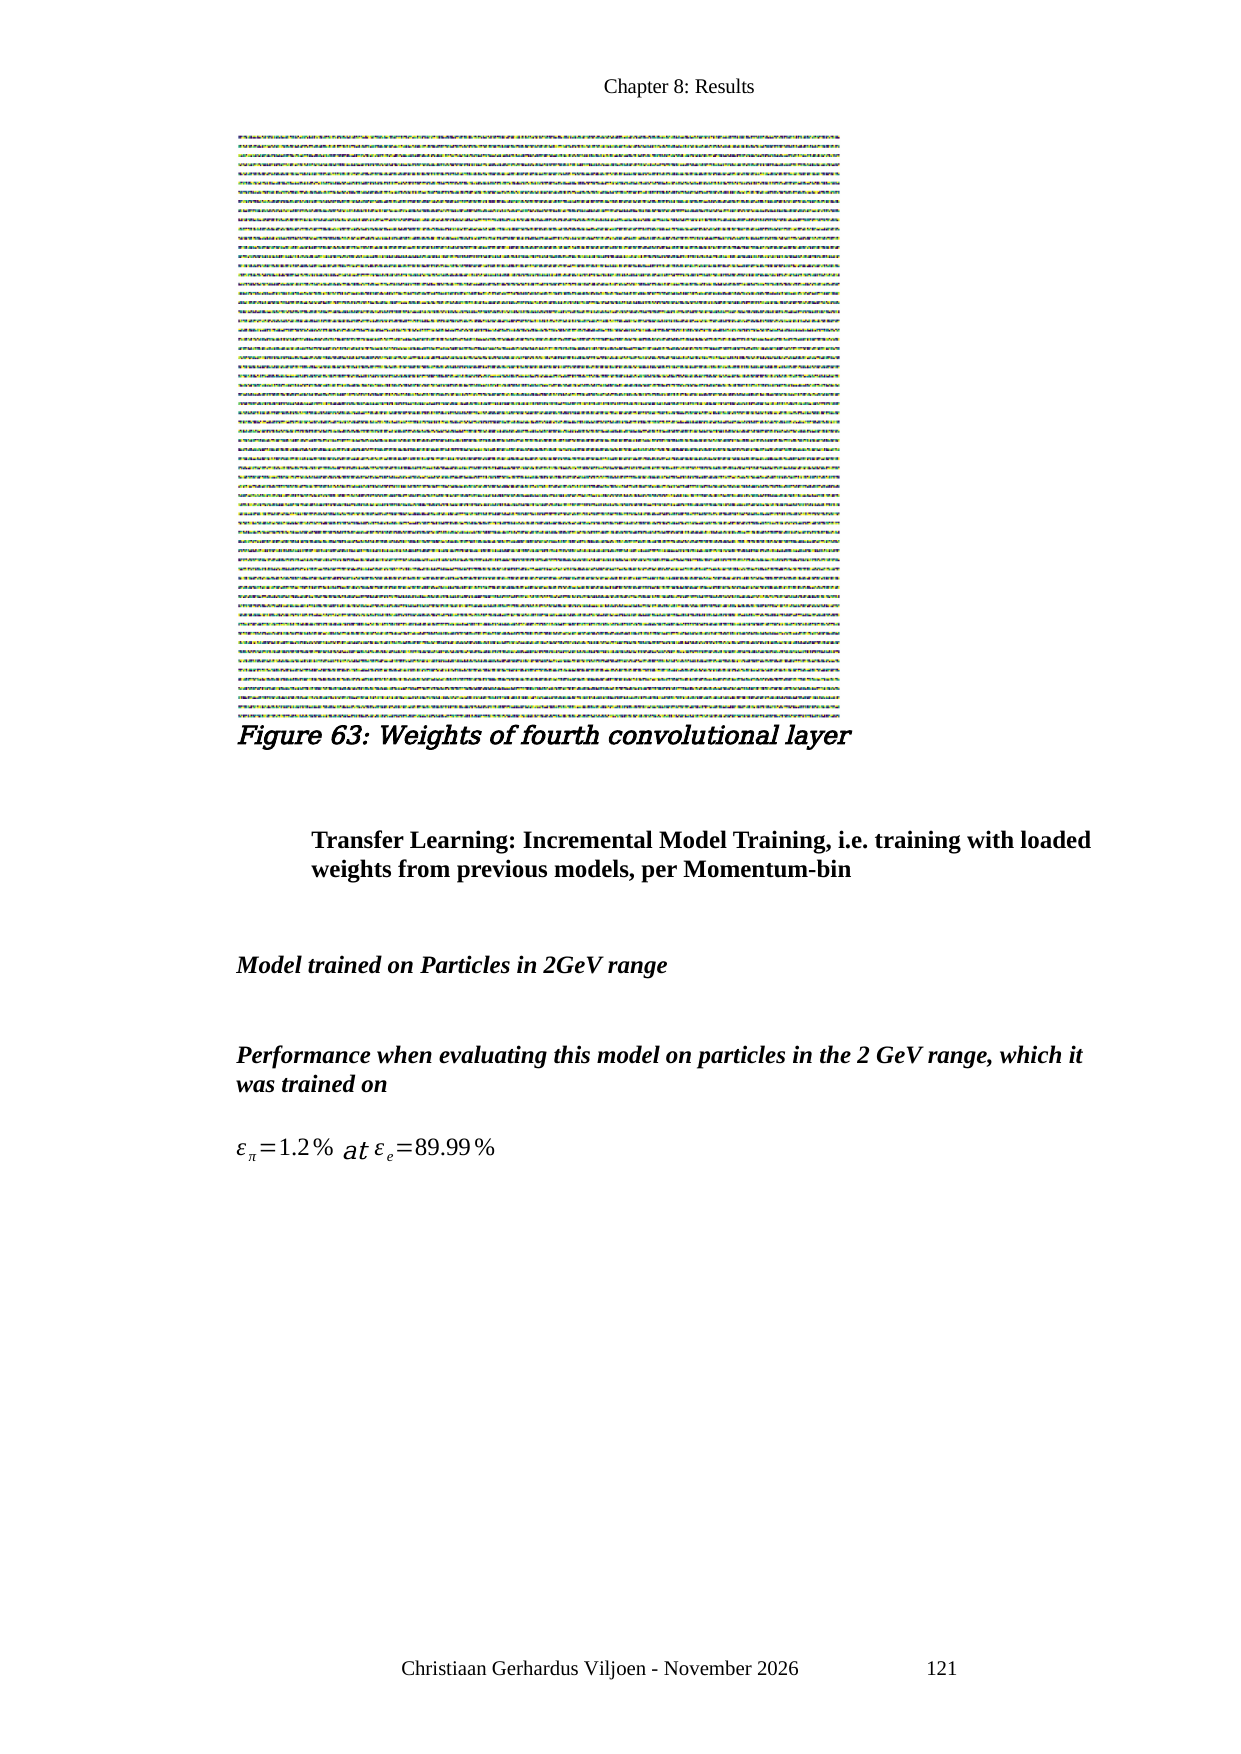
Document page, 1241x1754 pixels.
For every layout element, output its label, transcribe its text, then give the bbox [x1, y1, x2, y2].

text Figure 63: Weights of fourth convolutional layer [236, 719, 1122, 749]
subtitle Performance when evaluating this model on particles in the 2 GeV range, which it was trained on [236, 1040, 1122, 1097]
picture [236, 135, 841, 720]
subtitle Transfer Learning: Incremental Model Training, i.e. training with loaded weights from previous models, per Momentum-bin [311, 825, 1122, 882]
text at [236, 1134, 1122, 1165]
subtitle Model trained on Particles in 2GeV range [236, 950, 1122, 979]
